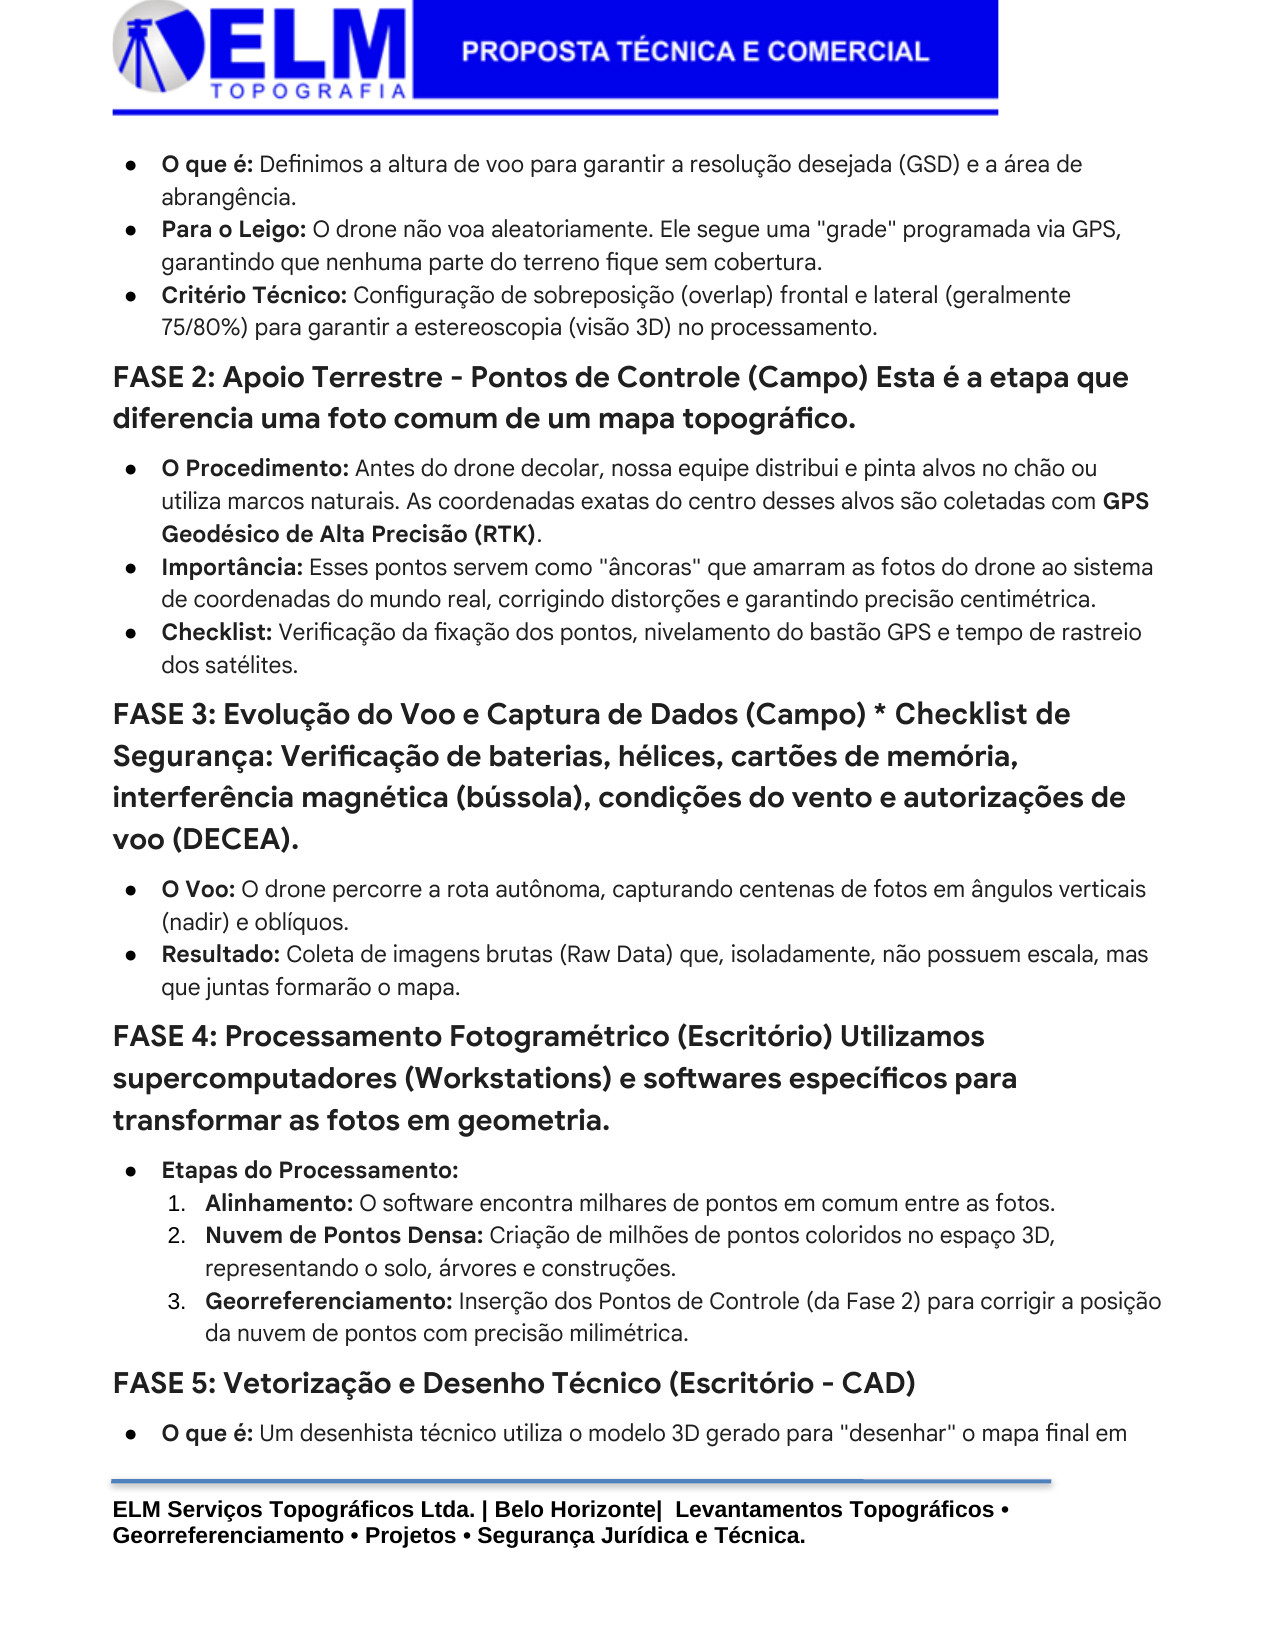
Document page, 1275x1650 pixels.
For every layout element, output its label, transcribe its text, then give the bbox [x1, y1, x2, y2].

list O Voo: O drone percorre a rota autônoma, capturando centenas de fotos em ângulos verticais (nadir) e oblíquos. [123, 875, 1162, 937]
list O que é: Definimos a altura de voo para garantir a resolução desejada (GSD) e a área de abrangência. [123, 150, 1162, 211]
list Checklist: Verificação da fixação dos pontos, nivelamento do bastão GPS e tempo de rastreio dos satélites. [123, 618, 1162, 679]
list Importância: Esses pontos servem como "âncoras" que amarram as fotos do drone ao sistema de coordenadas do mundo real, corrigindo distorções e garantindo precisão centimétrica. [123, 553, 1162, 614]
list Resultado: Coleta de imagens brutas (Raw Data) que, isoladamente, não possuem escala, mas que juntas formarão o mapa. [123, 941, 1162, 1002]
picture [112, 0, 999, 127]
list Alinhamento: O software encontra milhares de pontos em comum entre as fotos. [167, 1189, 1162, 1217]
list Etapas do Processamento: [123, 1156, 1162, 1185]
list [123, 1419, 1162, 1448]
list Georreferenciamento: Inserção dos Pontos de Controle (da Fase 2) para corrigir a posição da nuvem de pontos com precisão milimétrica. [167, 1287, 1162, 1348]
list Para o Leigo: O drone não voa aleatoriamente. Ele segue uma "grade" programada via GPS, garantindo que nenhuma parte do terreno fique sem cobertura. [123, 215, 1162, 277]
subtitle FASE 5: Vetorização e Desenho Técnico (Escritório - CAD) [112, 1365, 1162, 1401]
list Critério Técnico: Configuração de sobreposição (overlap) frontal e lateral (geralmente 75/80%) para garantir a estereoscopia (visão 3D) no processamento. [123, 281, 1162, 342]
subtitle FASE 4: Processamento Fotogramétrico (Escritório) Utilizamos supercomputadores (Workstations) e softwares específicos para transformar as fotos em geometria. [112, 1018, 1162, 1138]
subtitle FASE 3: Evolução do Voo e Captura de Dados (Campo) * Checklist de Segurança: Verificação de baterias, hélices, cartões de memória, interferência magnética (bússola), condições do vento e autorizações de voo (DECEA). [112, 696, 1162, 858]
list O Procedimento: Antes do drone decolar, nossa equipe distribui e pinta alvos no chão ou utiliza marcos naturais. As coordenadas exatas do centro desses alvos são coletadas com GPS Geodésico de Alta Precisão (RTK). [123, 454, 1162, 549]
list Nuvem de Pontos Densa: Criação de milhões de pontos coloridos no espaço 3D, representando o solo, árvores e construções. [167, 1221, 1162, 1283]
subtitle FASE 2: Apoio Terrestre - Pontos de Controle (Campo) Esta é a etapa que diferencia uma foto comum de um mapa topográfico. [112, 359, 1162, 437]
